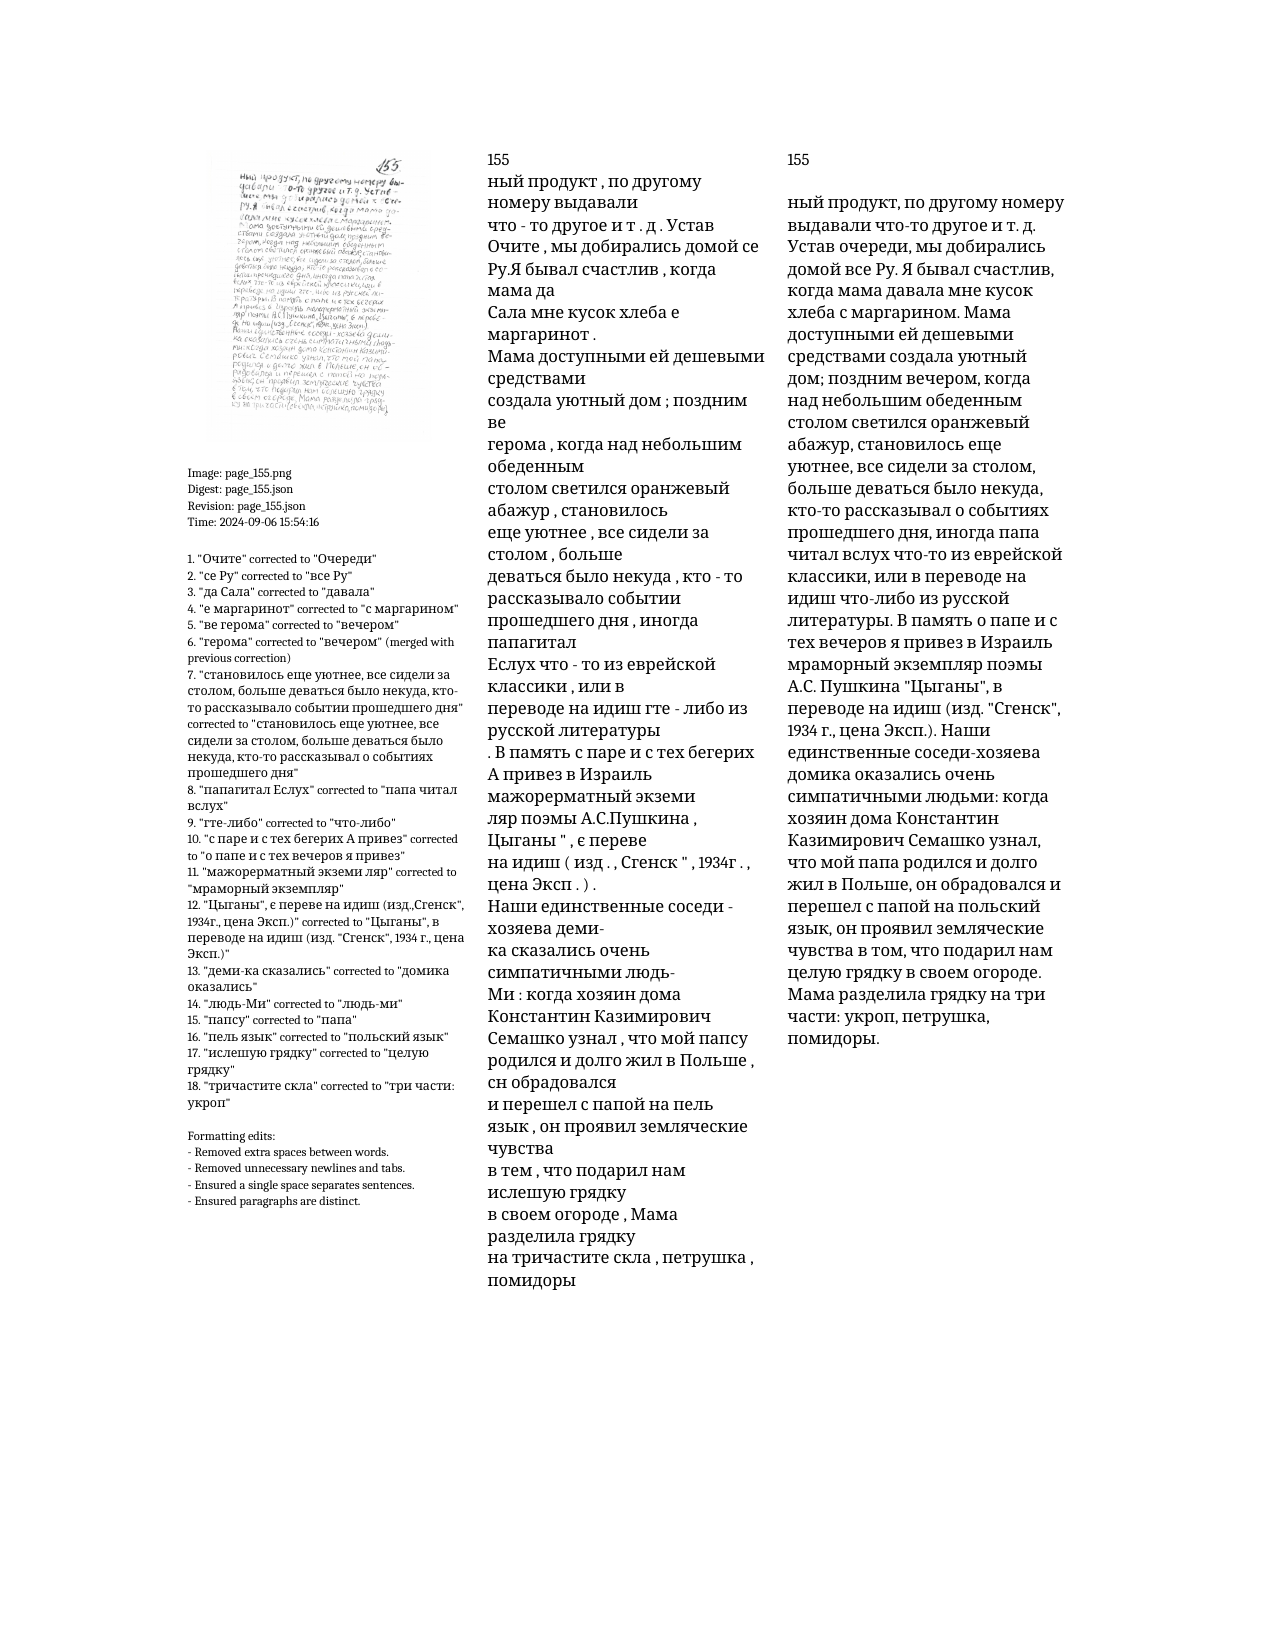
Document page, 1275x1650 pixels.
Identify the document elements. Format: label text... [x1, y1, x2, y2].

table_header 155 ный продукт , по другому номеру выдавали что - то другое и т . д . Устав Очите , мы добирались домой се Ру.Я бывал счастлив , когда мама да Сала мне кусок хлеба е маргаринот . Мама доступными ей дешевыми средствами создала уютный дом ; поздним ве герома , когда над небольшим обеденным столом светился оранжевый абажур , становилось еще уютнее , все сидели за столом , больше деваться было некуда , кто - то рассказывало событии прошедшего дня , иногда папагитал Еслух что - то из еврейской классики , или в переводе на идиш гте - либо из русской литературы . В память с паре и с тех бегерих А привез в Израиль мажорерматный экземи ляр поэмы А.С.Пушкина , Цыганы " , є переве на идиш ( изд . , Сгенск " , 1934г . , цена Эксп . ) . Наши единственные соседи - хозяева деми- ка сказались очень симпатичными людь- Ми : когда хозяин дома Константин Казимирович Семашко узнал , что мой папсу родился и долго жил в Польше , сн обрадовался и перешел с папой на пель язык , он проявил земляческие чувства в тем , что подарил нам ислешую грядку в своем огороде , Мама разделила грядку на тричастите скла , петрушка , помидоры [476, 150, 776, 1500]
table_header Image: page_155.png Digest: page_155.json Revision: page_155.json Time: 2024-09-06 15:54:16 1. "Очите" corrected to "Очереди" 2. "се Ру" corrected to "все Ру" 3. "да Сала" corrected to "давала" 4. "е маргаринот" corrected to "с маргарином" 5. "ве герома" corrected to "вечером" 6. "герома" corrected to "вечером" (merged with previous correction) 7. "становилось еще уютнее, все сидели за столом, больше деваться было некуда, кто-то рассказывало событии прошедшего дня" corrected to "становилось еще уютнее, все сидели за столом, больше деваться было некуда, кто-то рассказывал о событиях прошедшего дня" 8. "папагитал Еслух" corrected to "папа читал вслух" 9. "гте-либо" corrected to "что-либо" 10. "с паре и с тех бегерих А привез" corrected to "о папе и с тех вечеров я привез" 11. "мажорерматный экземи ляр" corrected to "мраморный экземпляр" 12. "Цыганы", є переве на идиш (изд.,Сгенск", 1934г., цена Эксп.)" corrected to "Цыганы", в переводе на идиш (изд. "Сгенск", 1934 г., цена Эксп.)" 13. "деми-ка сказались" corrected to "домика оказались" 14. "людь-Ми" corrected to "людь-ми" 15. "папсу" corrected to "папа" 16. "пель язык" corrected to "польский язык" 17. "ислешую грядку" corrected to "целую грядку" 18. "тричастите скла" corrected to "три части: укроп" Formatting edits: - Removed extra spaces between words. - Removed unnecessary newlines and tabs. - Ensured a single space separates sentences. - Ensured paragraphs are distinct. [176, 150, 476, 1500]
picture [206, 150, 432, 442]
table_header 155 ный продукт, по другому номеру выдавали что-то другое и т. д. Устав очереди, мы добирались домой все Ру. Я бывал счастлив, когда мама давала мне кусок хлеба с маргарином. Мама доступными ей дешевыми средствами создала уютный дом; поздним вечером, когда над небольшим обеденным столом светился оранжевый абажур, становилось еще уютнее, все сидели за столом, больше деваться было некуда, кто-то рассказывал о событиях прошедшего дня, иногда папа читал вслух что-то из еврейской классики, или в переводе на идиш что-либо из русской литературы. В память о папе и с тех вечеров я привез в Израиль мраморный экземпляр поэмы А.С. Пушкина "Цыганы", в переводе на идиш (изд. "Сгенск", 1934 г., цена Эксп.). Наши единственные соседи-хозяева домика оказались очень симпатичными людьми: когда хозяин дома Константин Казимирович Семашко узнал, что мой папа родился и долго жил в Польше, он обрадовался и перешел с папой на польский язык, он проявил земляческие чувства в том, что подарил нам целую грядку в своем огороде. Мама разделила грядку на три части: укроп, петрушка, помидоры. [776, 150, 1076, 1500]
